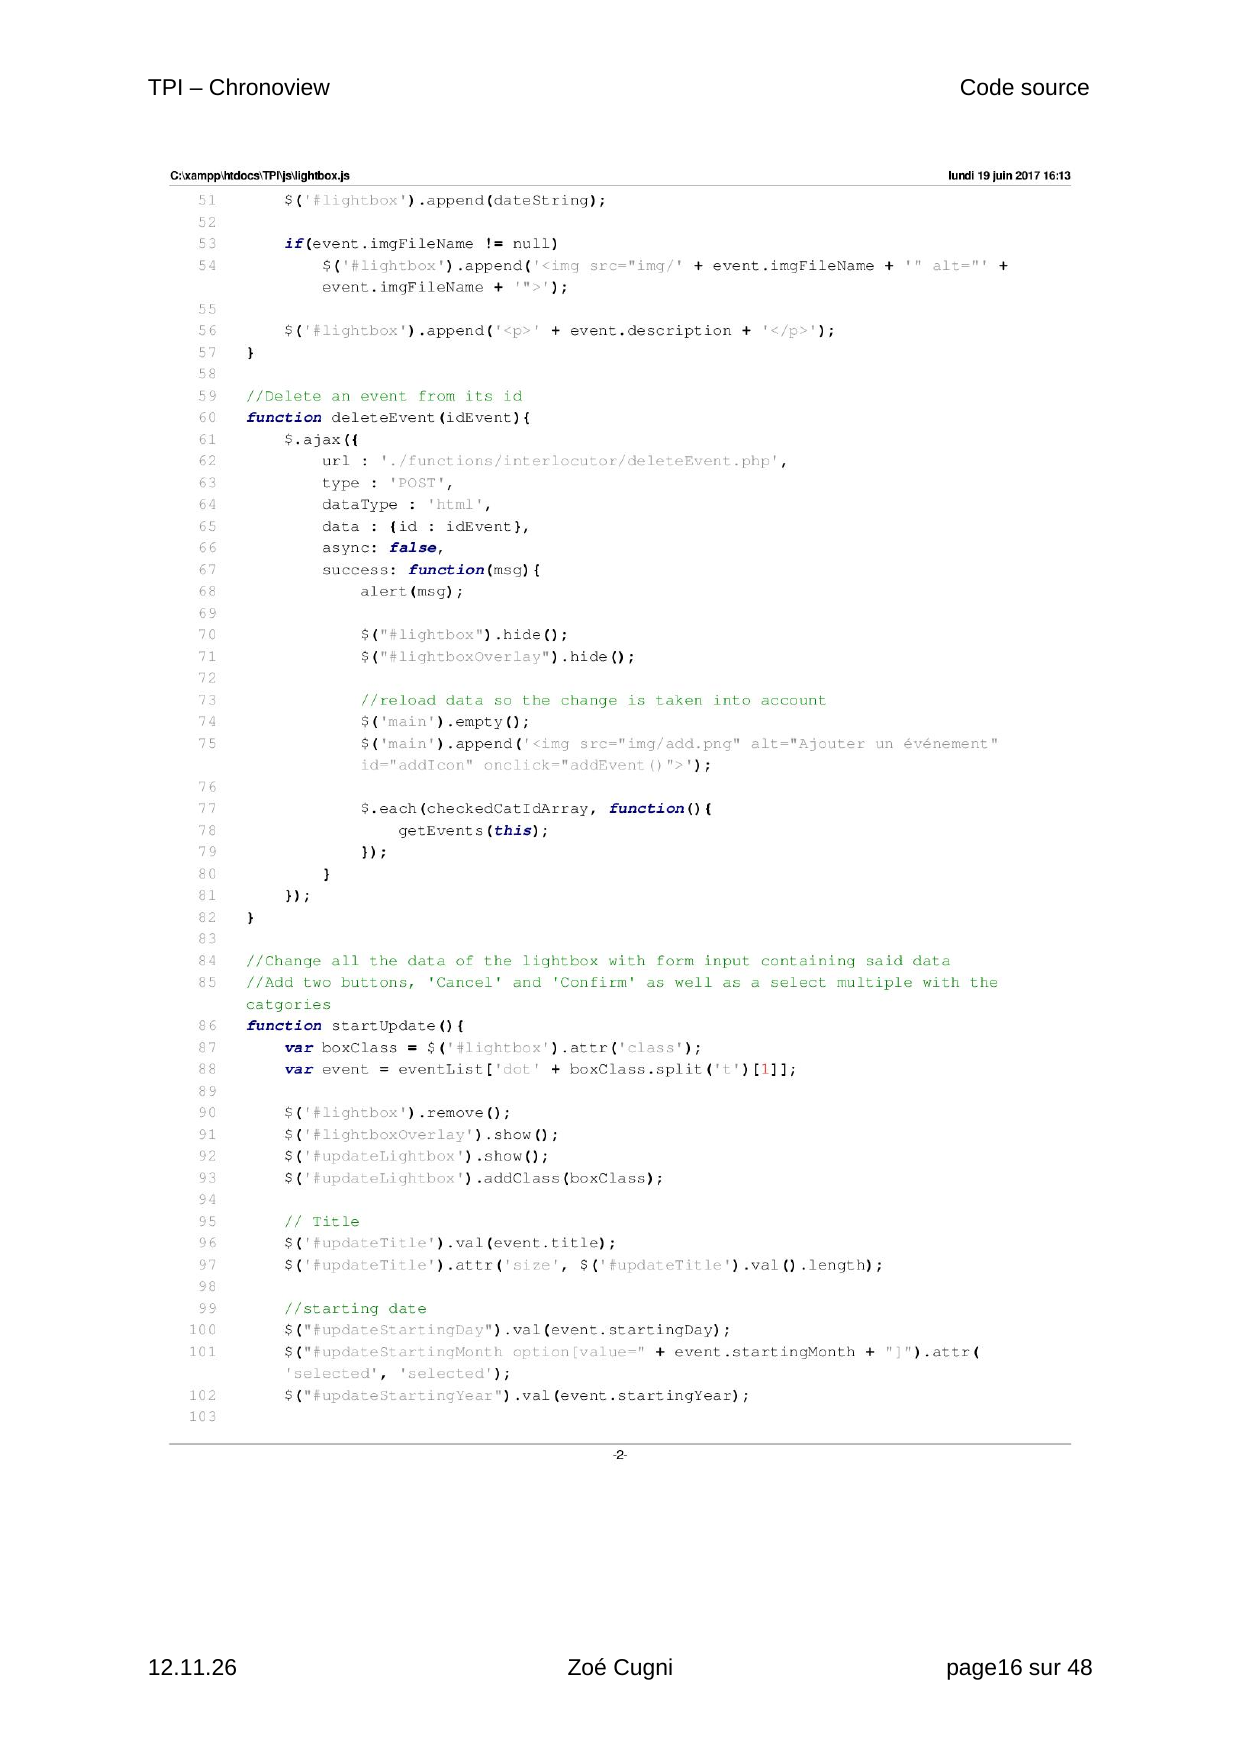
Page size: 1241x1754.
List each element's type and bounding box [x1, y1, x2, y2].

picture [147, 147, 1093, 1484]
